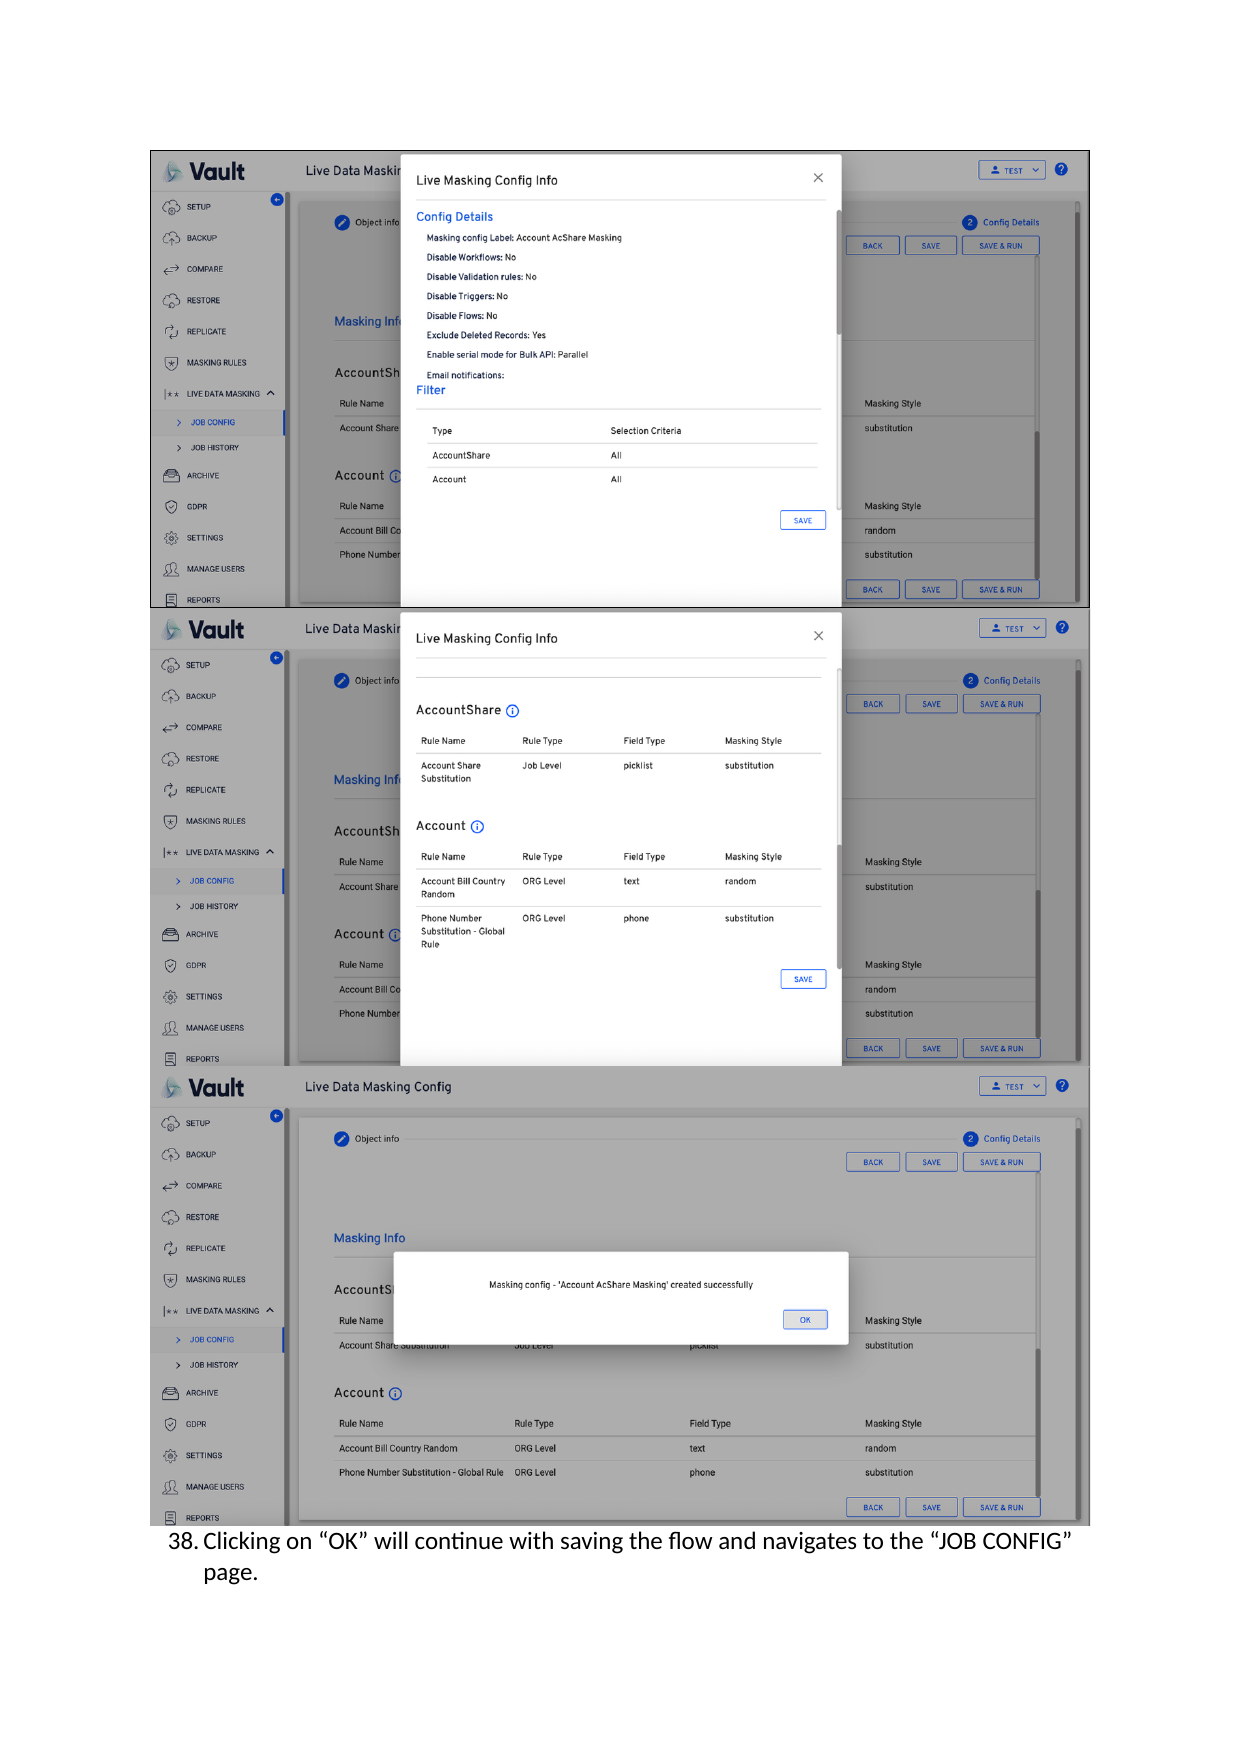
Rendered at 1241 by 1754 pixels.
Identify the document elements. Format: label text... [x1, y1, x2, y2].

picture [150, 608, 1091, 1526]
list Clicking on “OK” will continue with saving the flow and navigates to the “JOB CONFIG” page. [168, 1526, 1090, 1586]
picture [151, 151, 1089, 607]
